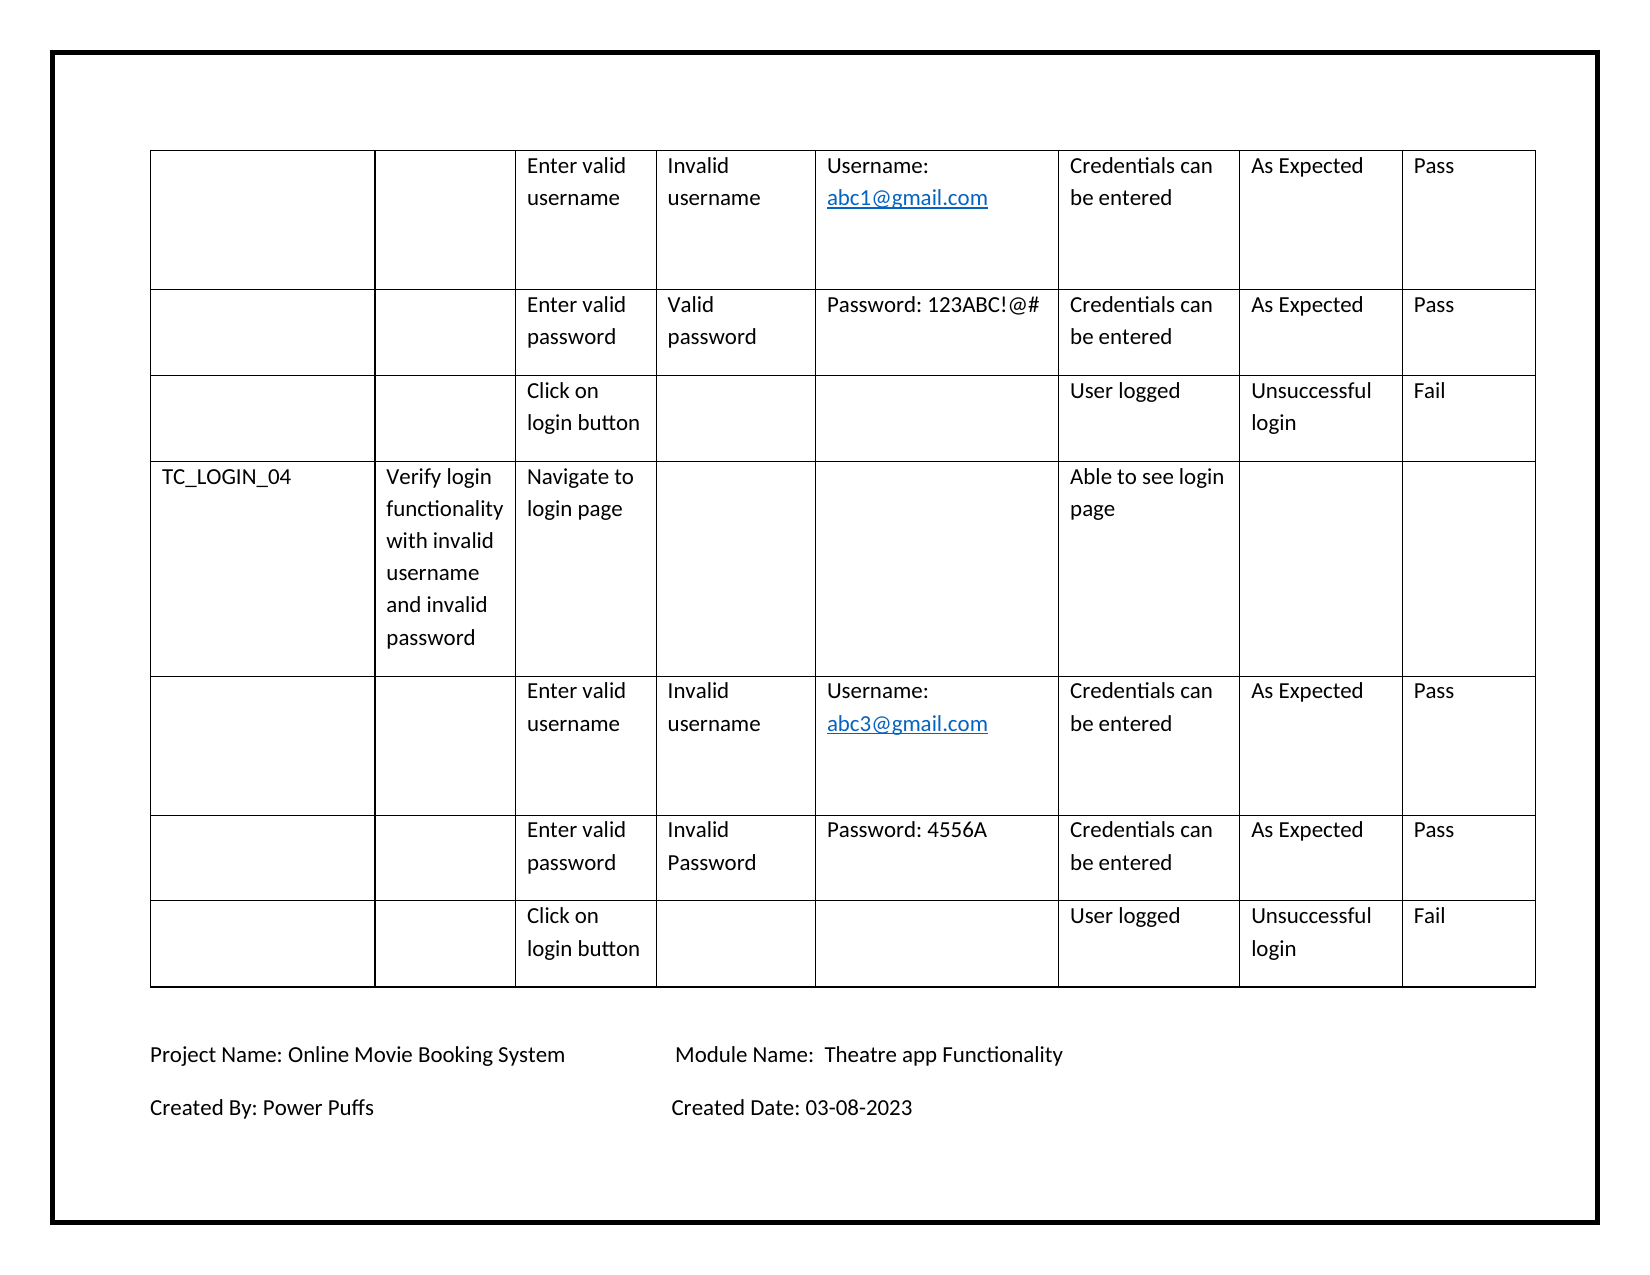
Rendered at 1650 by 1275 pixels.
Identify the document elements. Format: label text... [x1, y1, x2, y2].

table_cell User logged [1059, 376, 1239, 461]
table_cell [657, 462, 815, 676]
table_cell [1240, 462, 1402, 676]
table_cell Verify login functionality with invalid username and invalid password [376, 462, 515, 676]
table_cell Credentials can be entered [1059, 151, 1239, 289]
table_cell [376, 901, 515, 986]
table_cell As Expected [1240, 290, 1402, 375]
table_cell TC_LOGIN_04 [151, 462, 374, 676]
table_cell Fail [1403, 901, 1535, 986]
table_cell As Expected [1240, 677, 1402, 814]
table_cell [376, 151, 515, 289]
table_cell Enter valid username [516, 677, 656, 814]
table_cell As Expected [1240, 816, 1402, 900]
table_cell Navigate to login page [516, 462, 656, 676]
table_cell Pass [1403, 677, 1535, 814]
table_cell [151, 151, 374, 289]
table_cell [376, 376, 515, 461]
table_cell Username: abc1@gmail.com [816, 151, 1058, 289]
table_cell Click on login button [516, 376, 656, 461]
table_cell Fail [1403, 376, 1535, 461]
table_cell Enter valid password [516, 816, 656, 900]
table_cell [816, 901, 1058, 986]
table_cell Username: abc3@gmail.com [816, 677, 1058, 814]
table_cell Pass [1403, 290, 1535, 375]
table_cell Pass [1403, 151, 1535, 289]
table_cell [816, 462, 1058, 676]
table_cell Password: 123ABC!@# [816, 290, 1058, 375]
text Project Name: Online Movie Booking System Module Name: Theatre app Functionality [150, 1040, 1500, 1068]
table_cell Click on login button [516, 901, 656, 986]
table_cell Password: 4556A [816, 816, 1058, 900]
table_cell Valid password [657, 290, 815, 375]
table_cell As Expected [1240, 151, 1402, 289]
table_cell Unsuccessful login [1240, 901, 1402, 986]
table_cell Unsuccessful login [1240, 376, 1402, 461]
table_cell Invalid username [657, 677, 815, 814]
table_cell Pass [1403, 816, 1535, 900]
table_cell [657, 901, 815, 986]
table_cell [151, 677, 374, 814]
table_cell [376, 677, 515, 814]
table_cell Invalid Password [657, 816, 815, 900]
table_cell [151, 290, 374, 375]
table_cell Enter valid username [516, 151, 656, 289]
table_cell [376, 816, 515, 900]
table_cell Invalid username [657, 151, 815, 289]
table_cell [151, 376, 374, 461]
table_cell Credentials can be entered [1059, 290, 1239, 375]
table_cell Credentials can be entered [1059, 677, 1239, 814]
table_cell Able to see login page [1059, 462, 1239, 676]
table_cell User logged [1059, 901, 1239, 986]
table_cell [151, 901, 374, 986]
table_cell Credentials can be entered [1059, 816, 1239, 900]
table_cell [376, 290, 515, 375]
table_cell Enter valid password [516, 290, 656, 375]
table_cell [151, 816, 374, 900]
table_cell [657, 376, 815, 461]
table_cell [1403, 462, 1535, 676]
table_cell [816, 376, 1058, 461]
text Created By: Power Puffs Created Date: 03-08-2023 [150, 1093, 1500, 1121]
